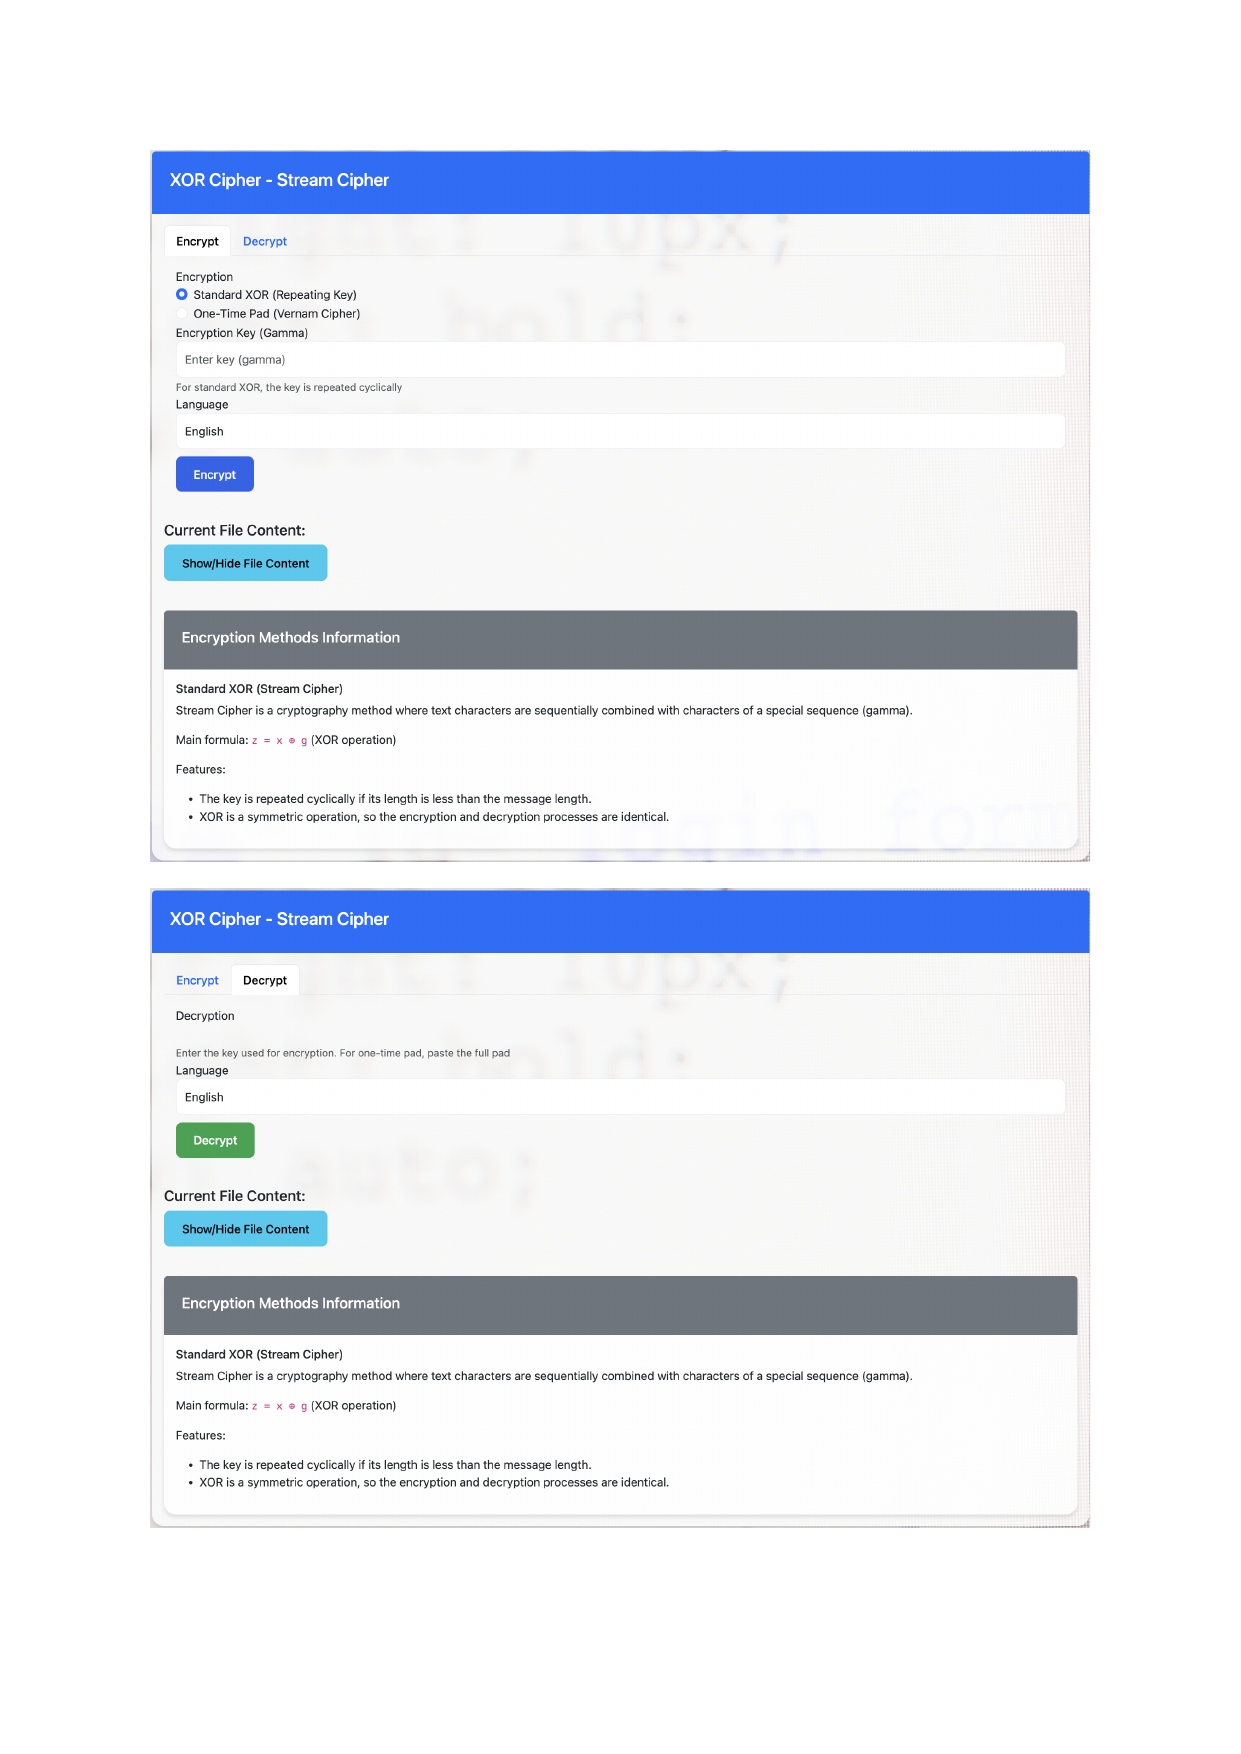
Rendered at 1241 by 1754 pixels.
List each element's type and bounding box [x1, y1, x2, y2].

picture [150, 150, 1091, 862]
picture [150, 888, 1091, 1528]
